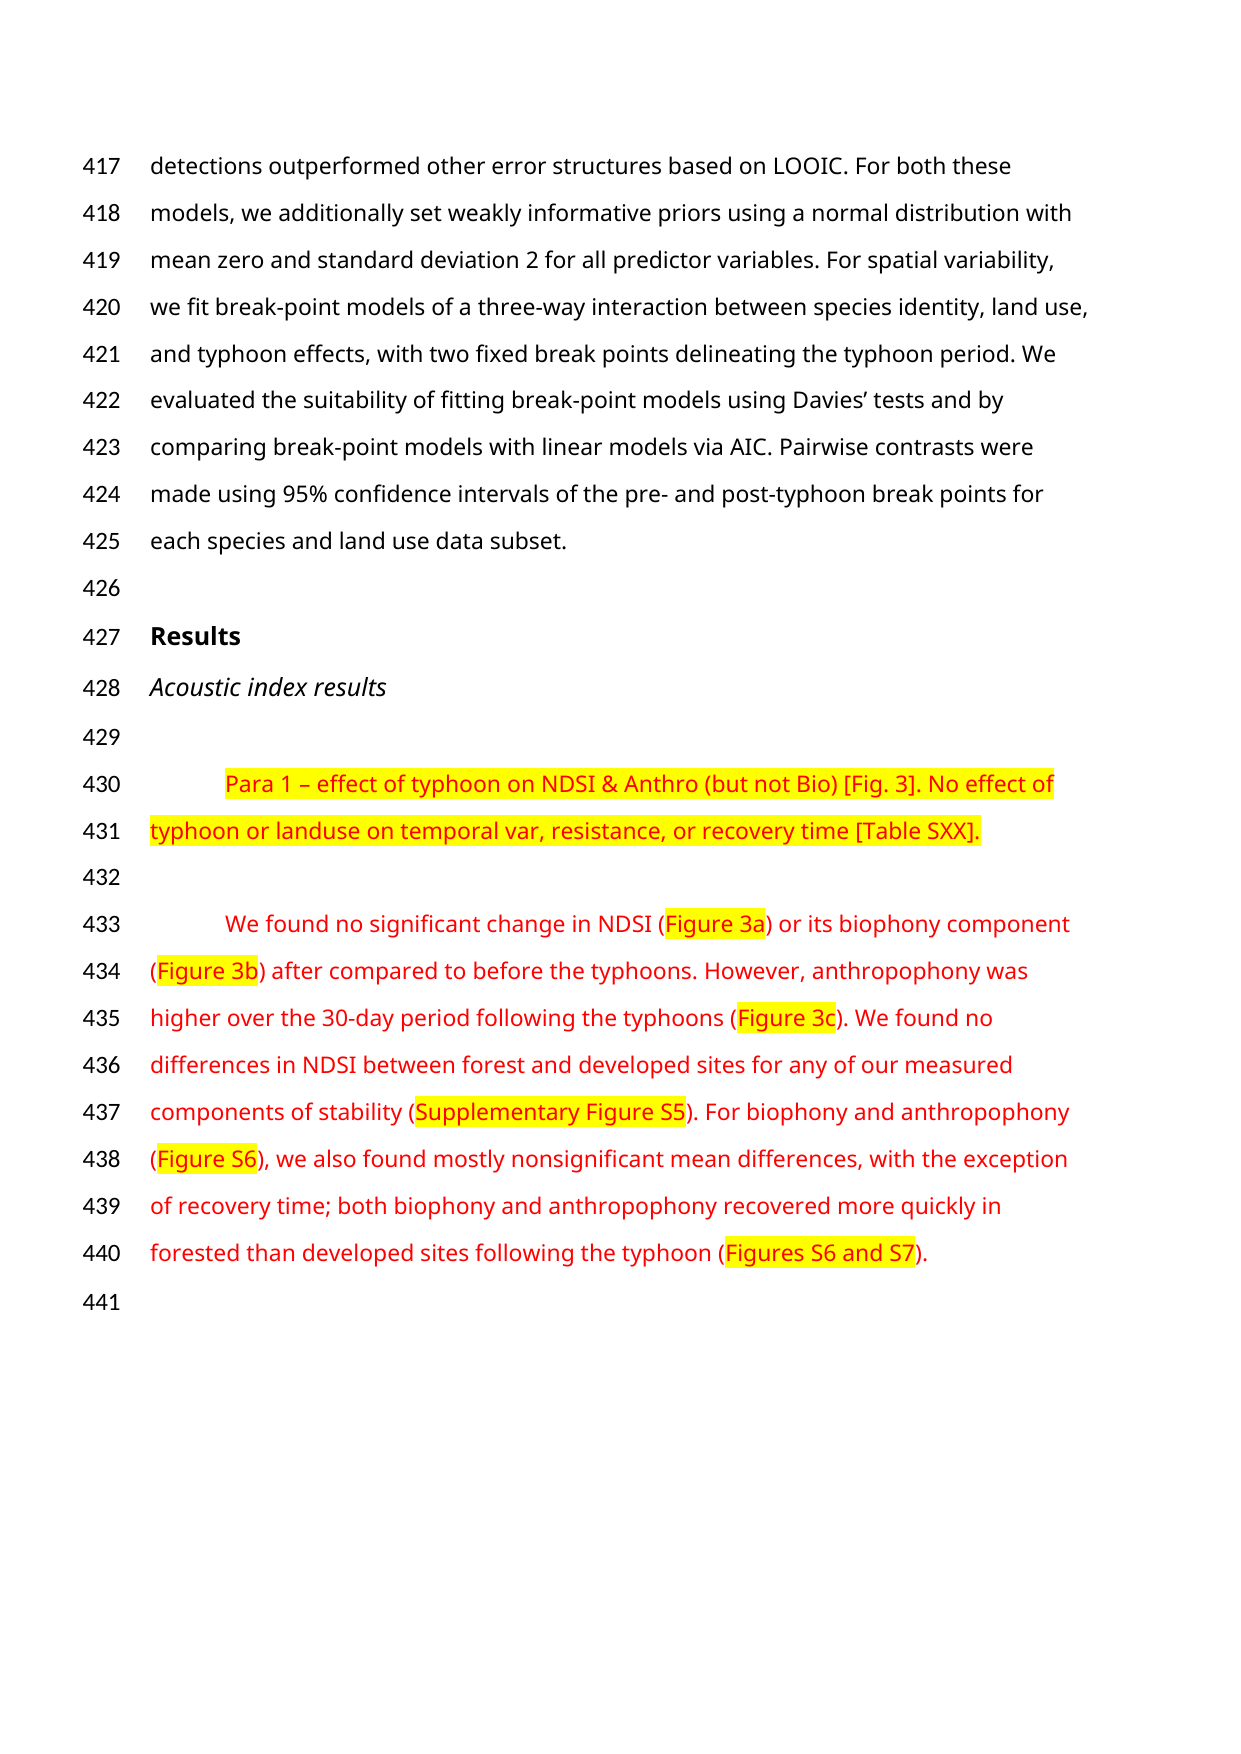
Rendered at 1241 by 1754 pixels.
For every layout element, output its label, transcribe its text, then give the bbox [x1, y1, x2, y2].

text We found no significant change in NDSI (Figure 3a) or its biophony component (Figure 3b) after compared to before the typhoons. However, anthropophony was higher over the 30-day period following the typhoons (Figure 3c). We found no differences in NDSI between forest and developed sites for any of our measured components of stability (Supplementary Figure S5). For biophony and anthropophony (Figure S6), we also found mostly nonsignificant mean differences, with the exception of recovery time; both biophony and anthropophony recovered more quickly in forested than developed sites following the typhoon (Figures S6 and S7). [150, 908, 1090, 1268]
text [150, 150, 1090, 556]
text Results [150, 619, 1090, 653]
text Acoustic index results [150, 670, 1090, 704]
text Para 1 – effect of typhoon on NDSI & Anthro (but not Bio) [Fig. 3]. No effect of typhoon or landuse on temporal var, resistance, or recovery time [Table SXX]. [150, 768, 1090, 846]
